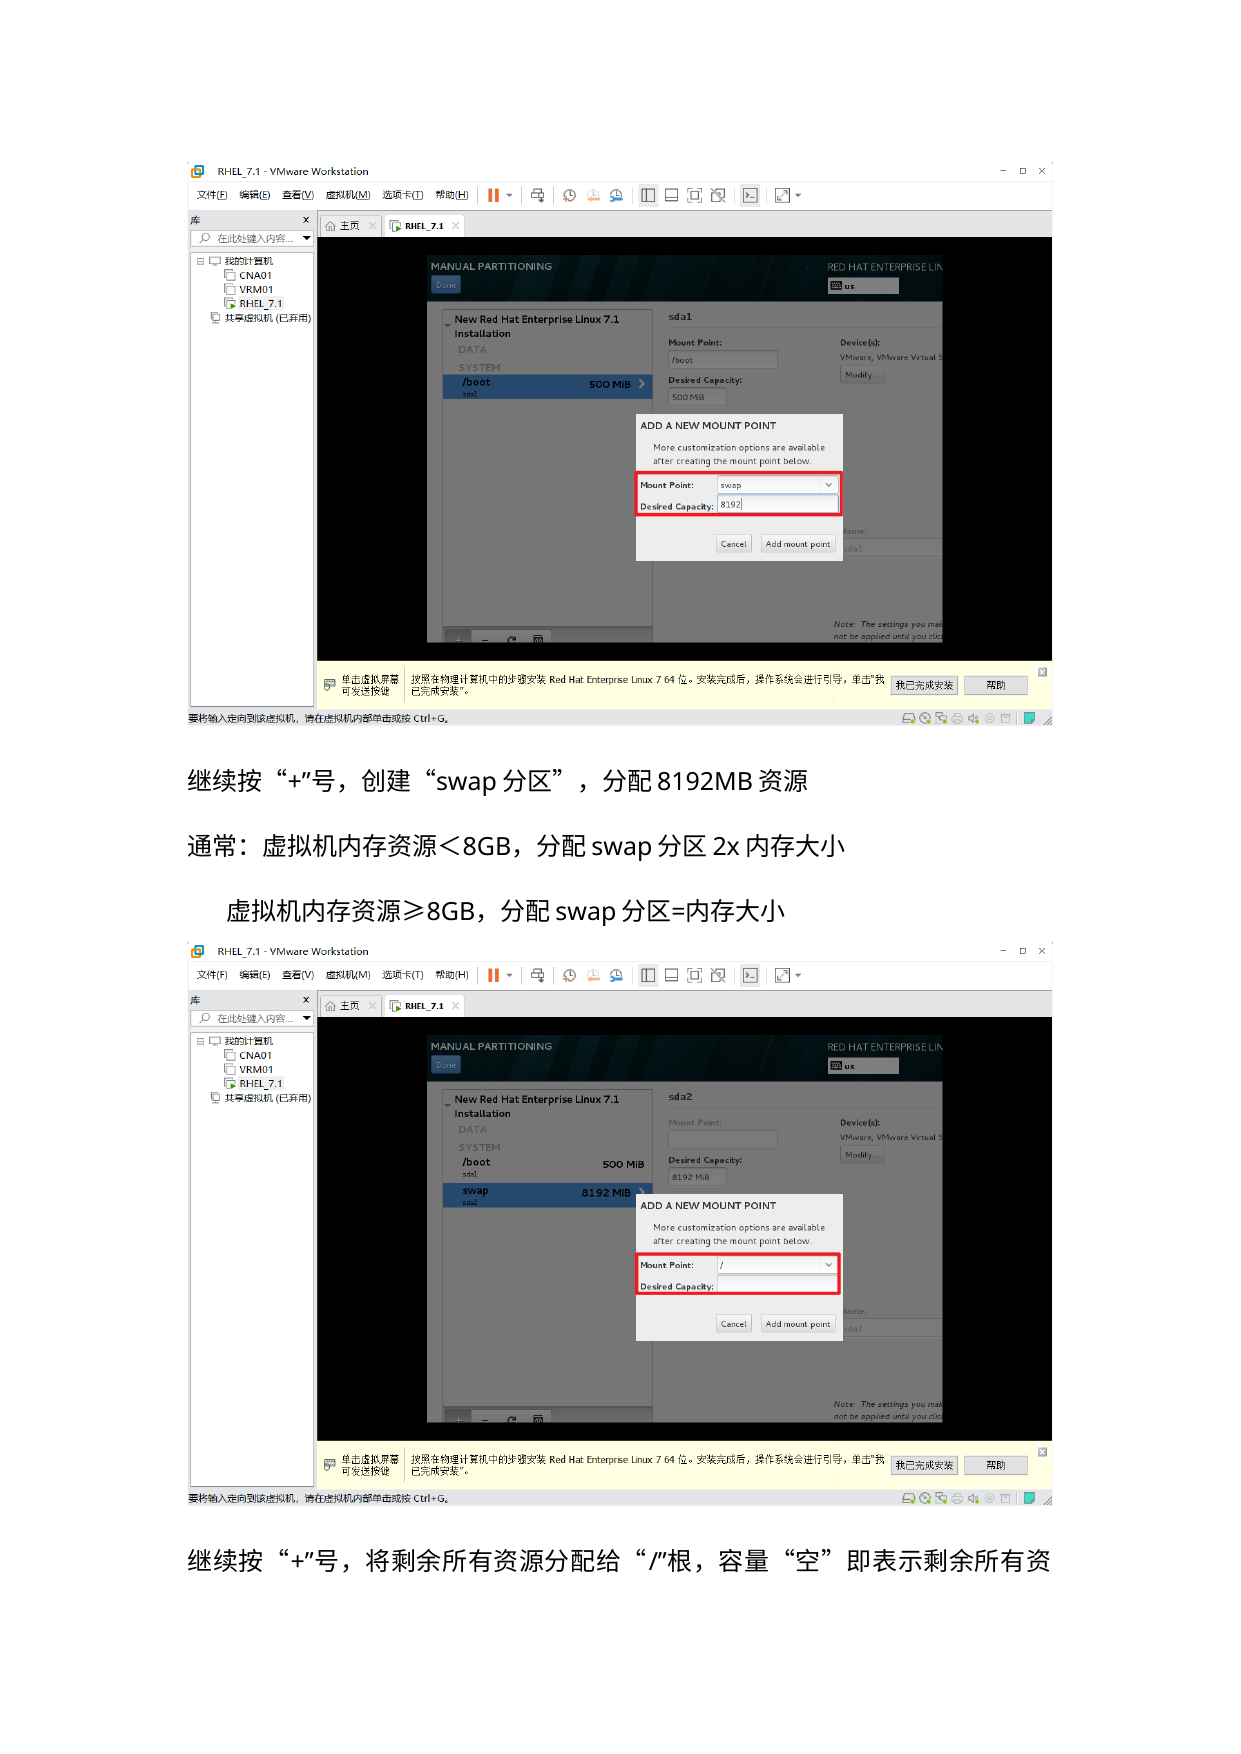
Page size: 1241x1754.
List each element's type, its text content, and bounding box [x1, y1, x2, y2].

text 虚拟机内存资源≥8GB，分配swap分区=内存大小 [187, 877, 1053, 942]
text 通常：虚拟机内存资源＜8GB，分配swap分区2x内存大小 [187, 812, 1053, 877]
picture [187, 942, 1053, 1506]
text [187, 1527, 1053, 1592]
picture [187, 162, 1053, 726]
text 继续按“+”号，创建“swap分区”，分配8192MB资源 [187, 747, 1053, 812]
